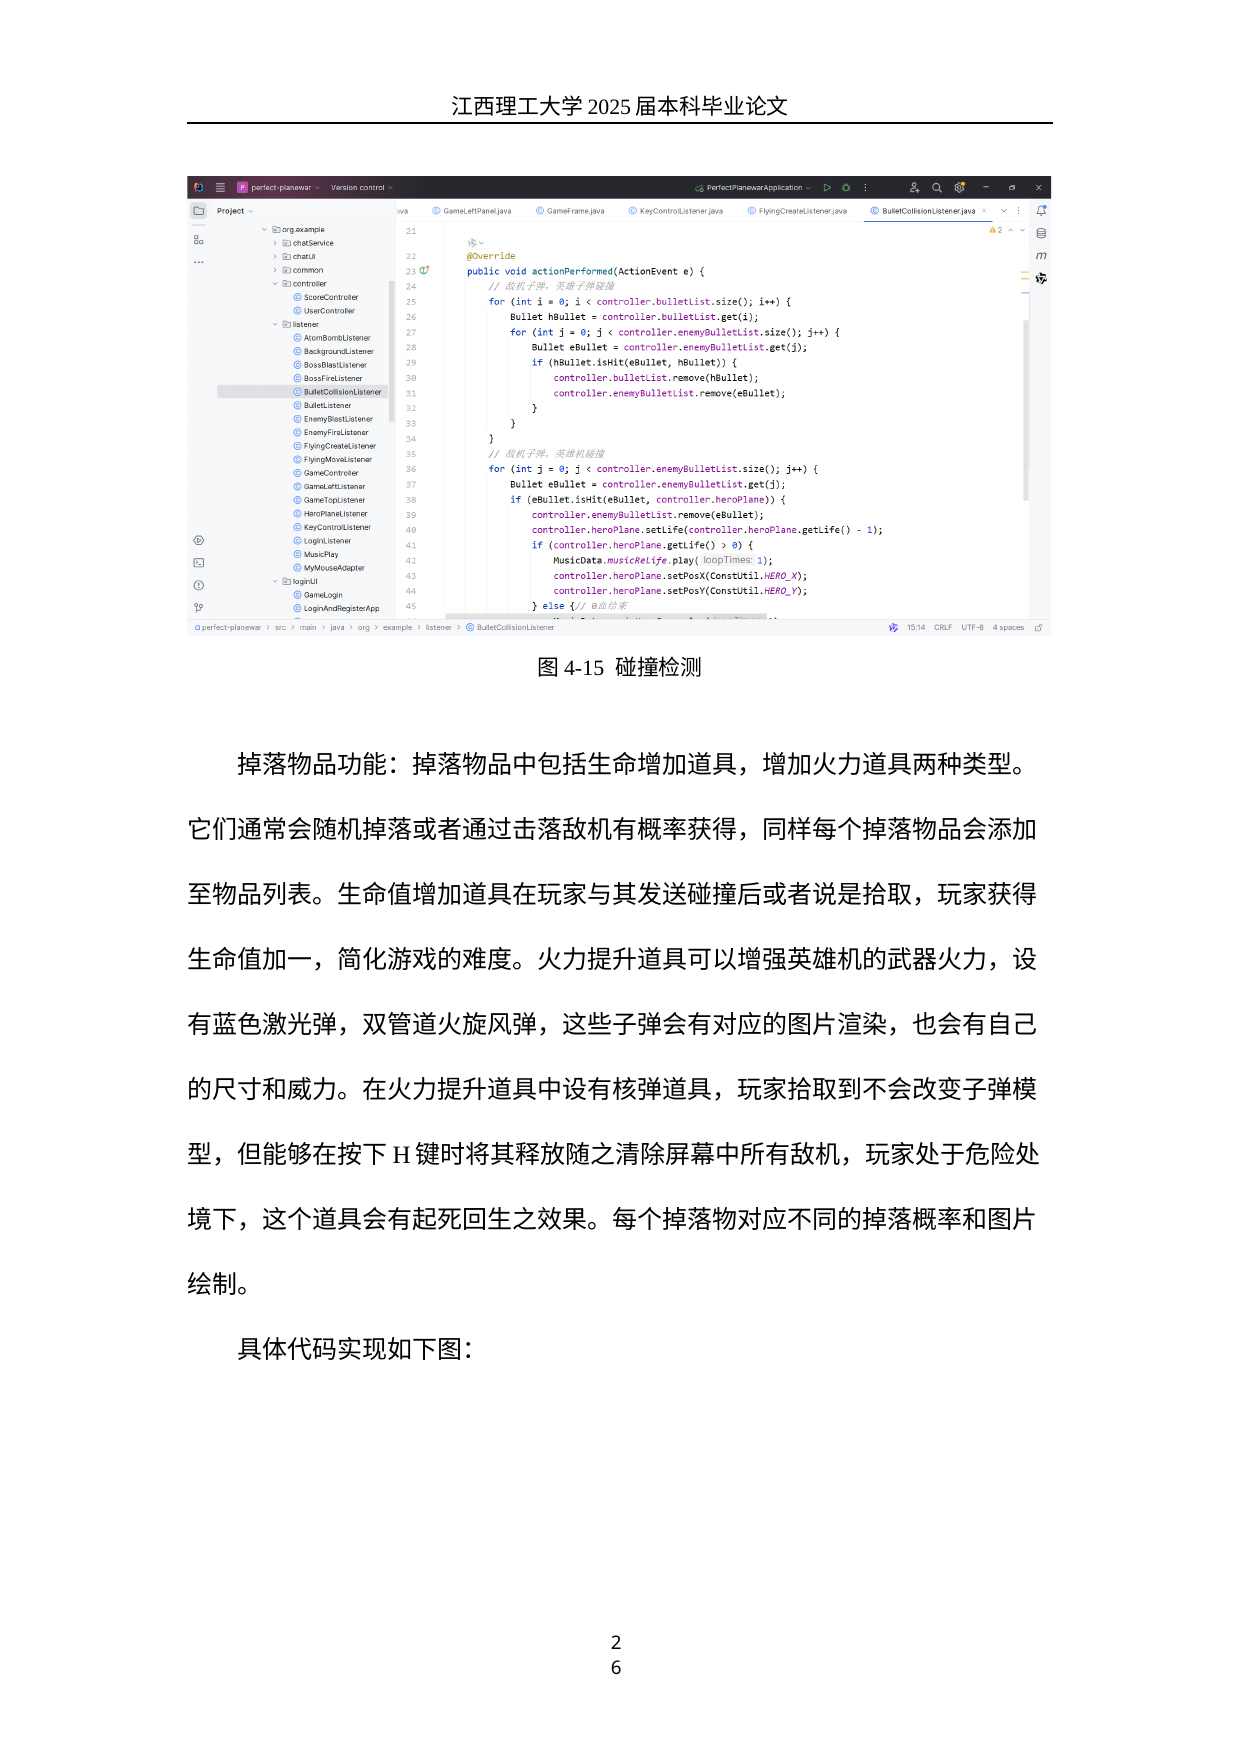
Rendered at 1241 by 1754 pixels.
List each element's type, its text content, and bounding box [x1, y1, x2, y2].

text 掉落物品功能：掉落物品中包括生命增加道具，增加火力道具两种类型。它们通常会随机掉落或者通过击落敌机有概率获得，同样每个掉落物品会添加至物品列表。生命值增加道具在玩家与其发送碰撞后或者说是拾取，玩家获得生命值加一，简化游戏的难度。火力提升道具可以增强英雄机的武器火力，设有蓝色激光弹，双管道火旋风弹，这些子弹会有对应的图片渲染，也会有自己的尺寸和威力。在火力提升道具中设有核弹道具，玩家拾取到不会改变子弹模型，但能够在按下H键时将其释放随之清除屏幕中所有敌机，玩家处于危险处境下，这个道具会有起死回生之效果。每个掉落物对应不同的掉落概率和图片绘制。 [187, 730, 1053, 1315]
text 具体代码实现如下图： [187, 1315, 1053, 1380]
list 图4-15 碰撞检测 [187, 649, 1053, 682]
picture [187, 176, 1052, 636]
